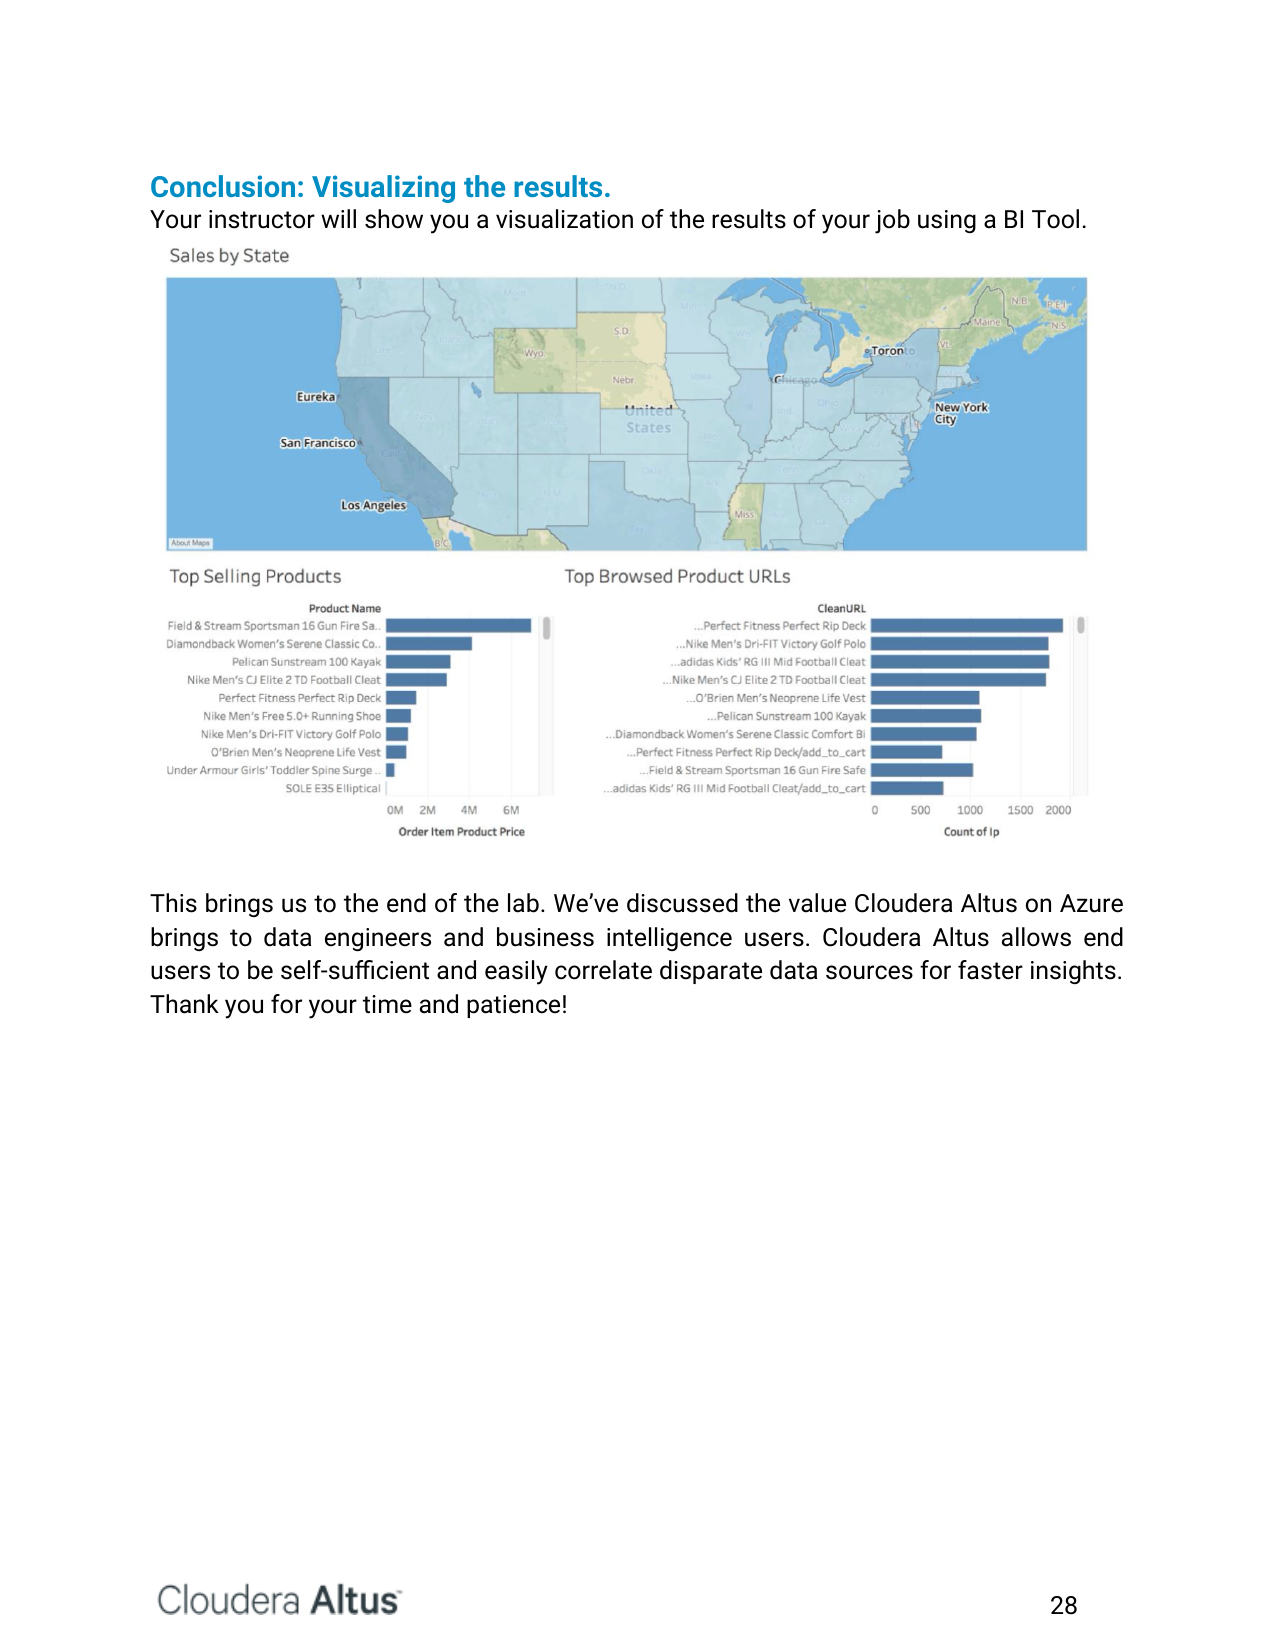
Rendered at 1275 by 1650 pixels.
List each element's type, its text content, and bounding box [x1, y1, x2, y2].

subtitle Conclusion: Visualizing the results. [150, 171, 1125, 205]
text Your instructor will show you a visualization of the results of your job using a BI Tool. [150, 205, 1125, 234]
text This brings us to the end of the lab. We’ve discussed the value Cloudera Altus on Azure brings to data engineers and business intelligence users. Cloudera Altus allows end users to be self-sufficient and easily correlate disparate data sources for faster insights. Thank you for your time and patience! [150, 889, 1125, 1019]
picture [150, 1578, 413, 1615]
picture [150, 238, 1125, 852]
